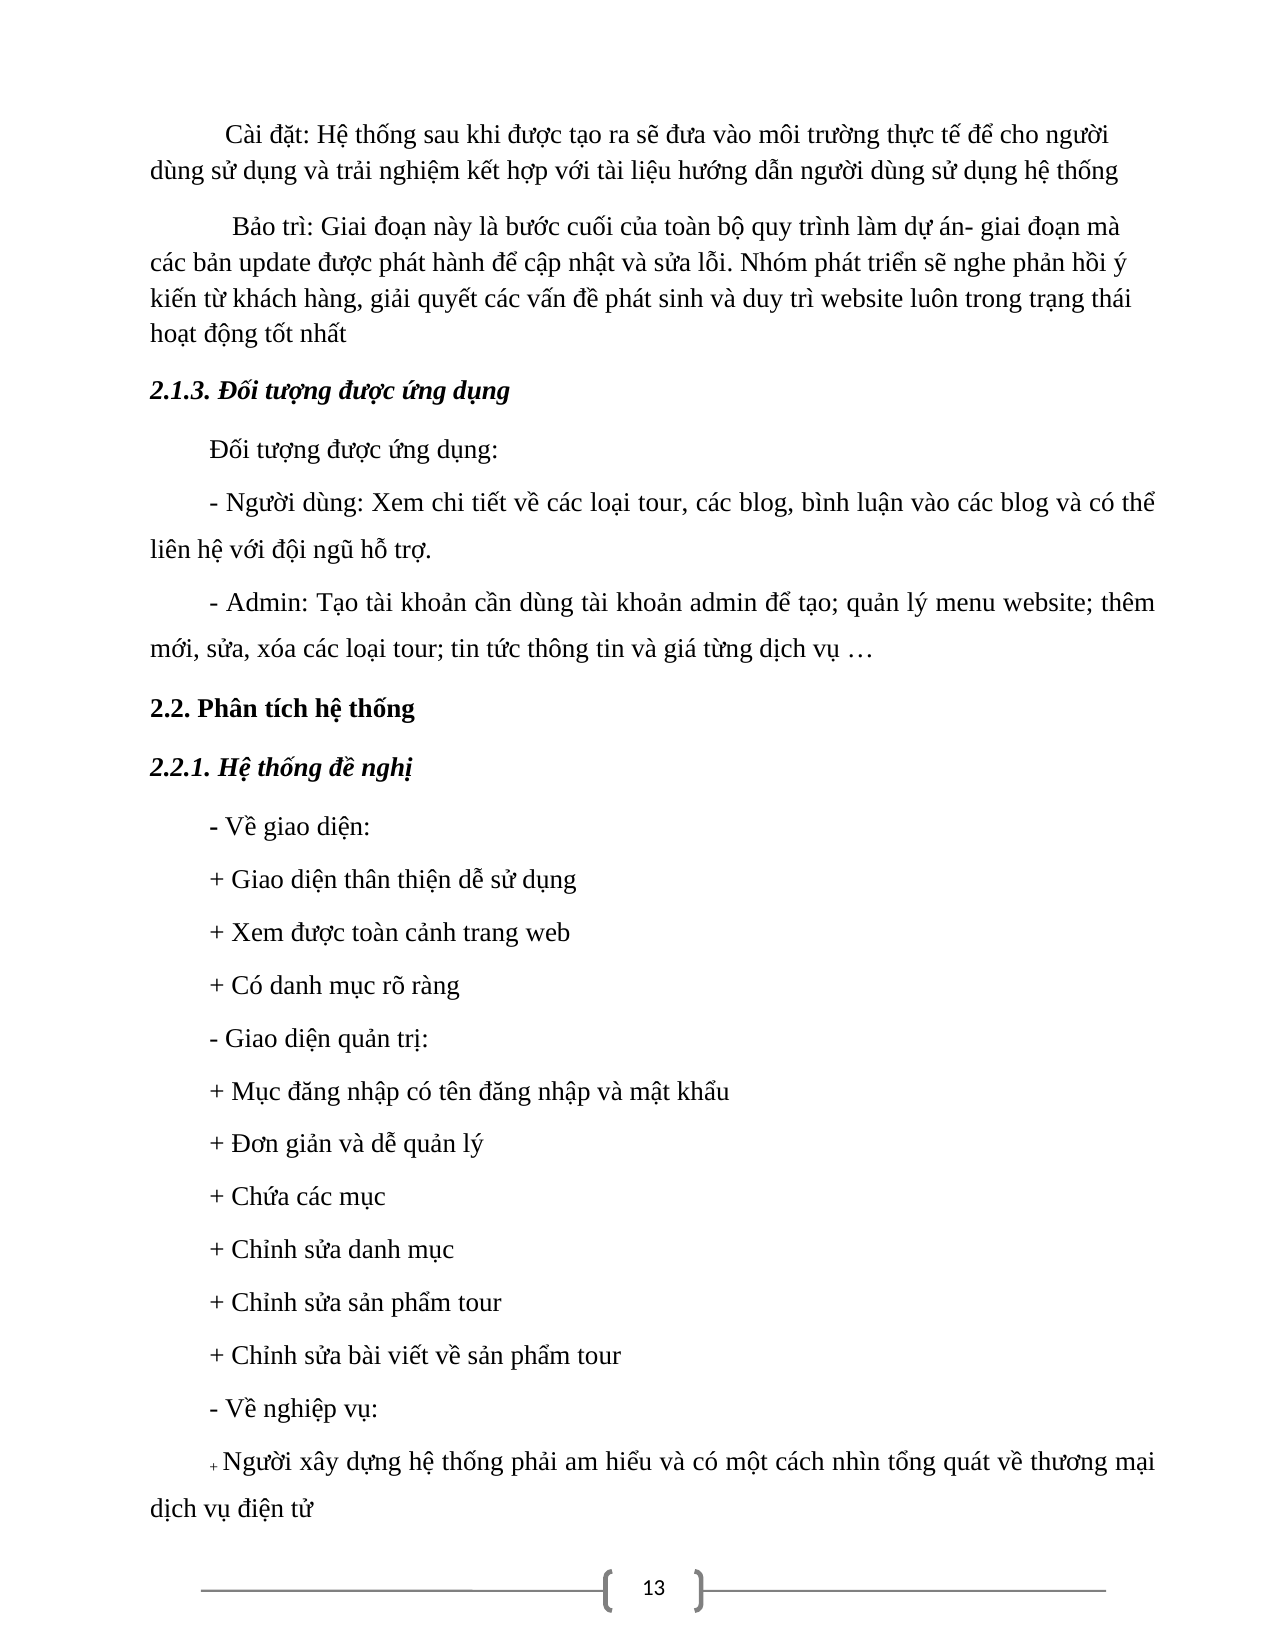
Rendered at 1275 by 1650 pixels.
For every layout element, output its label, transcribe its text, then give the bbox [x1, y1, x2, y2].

text + Đơn giản và dễ quản lý [150, 1127, 1157, 1159]
text - Về nghiệp vụ: [150, 1392, 1157, 1423]
text + Có danh mục rõ ràng [150, 969, 1157, 1000]
text 2.1.3. Đối tượng được ứng dụng [150, 374, 1157, 405]
text + Người xây dựng hệ thống phải am hiểu và có một cách nhìn tổng quát về thương mại dịch vụ điện tử [150, 1445, 1157, 1523]
text - Người dùng: Xem chi tiết về các loại tour, các blog, bình luận vào các blog và có thể liên hệ với đội ngũ hỗ trợ. [150, 486, 1157, 564]
text + Mục đăng nhập có tên đăng nhập và mật khẩu [150, 1074, 1157, 1106]
text + Giao diện thân thiện dễ sử dụng [150, 863, 1157, 894]
text + Chỉnh sửa danh mục [150, 1233, 1157, 1264]
text - Admin: Tạo tài khoản cần dùng tài khoản admin để tạo; quản lý menu website; thêm mới, sửa, xóa các loại tour; tin tức thông tin và giá từng dịch vụ … [150, 586, 1157, 664]
text Bảo trì: Giai đoạn này là bước cuối của toàn bộ quy trình làm dự án- giai đoạn mà các bản update được phát hành để cập nhật và sửa lỗi. Nhóm phát triển sẽ nghe phản hồi ý kiến từ khách hàng, giải quyết các vấn đề phát sinh và duy trì website luôn trong trạng thái hoạt động tốt nhất [150, 210, 1157, 349]
text + Xem được toàn cảnh trang web [150, 916, 1157, 947]
text + Chỉnh sửa sản phẩm tour [150, 1286, 1157, 1317]
text 2.2.1. Hệ thống đề nghị [150, 751, 1157, 782]
text - Về giao diện: [150, 810, 1157, 841]
text Cài đặt: Hệ thống sau khi được tạo ra sẽ đưa vào môi trường thực tế để cho người dùng sử dụng và trải nghiệm kết hợp với tài liệu hướng dẫn người dùng sử dụng hệ thống [150, 118, 1157, 185]
text + Chỉnh sửa bài viết về sản phẩm tour [150, 1339, 1157, 1370]
text Đối tượng được ứng dụng: [150, 433, 1157, 464]
text + Chứa các mục [150, 1180, 1157, 1212]
text - Giao diện quản trị: [150, 1022, 1157, 1053]
text 2.2. Phân tích hệ thống [150, 692, 1157, 723]
